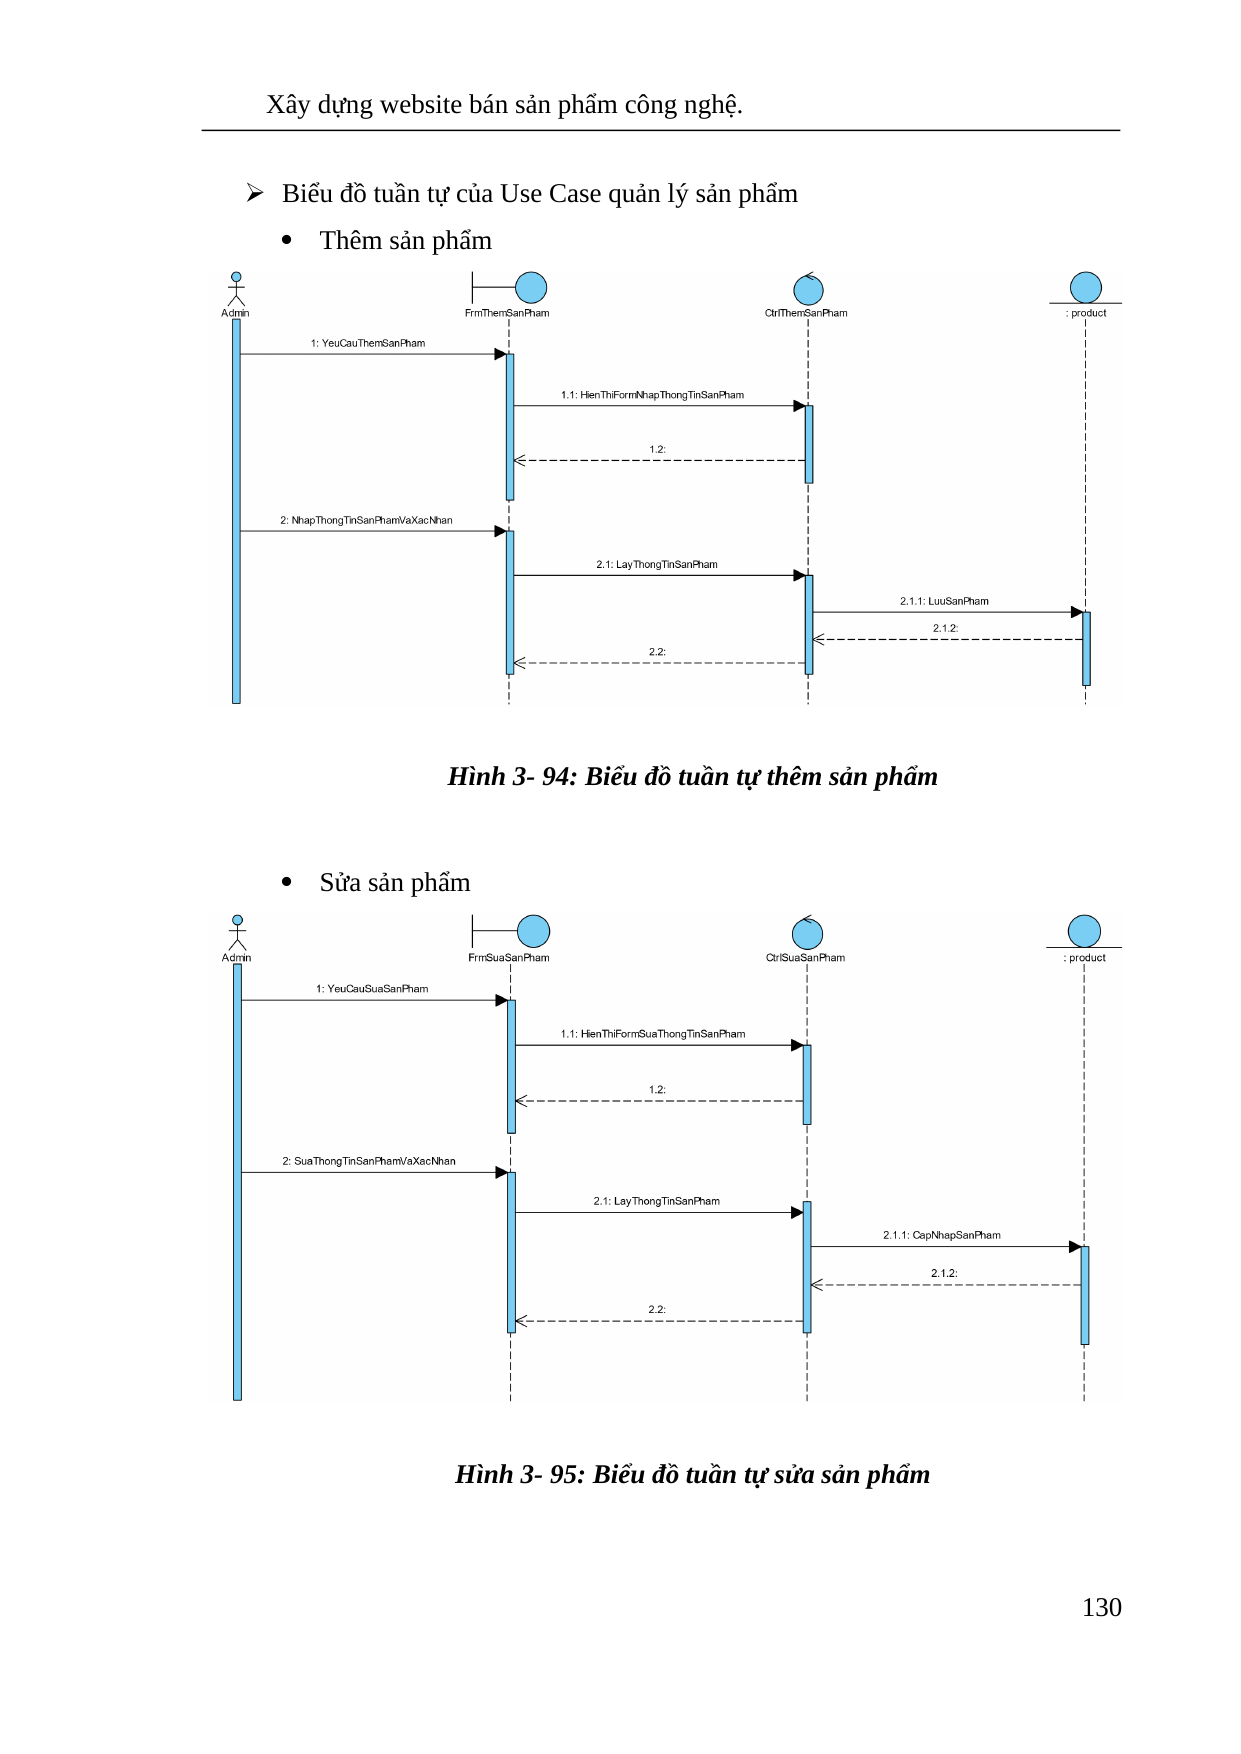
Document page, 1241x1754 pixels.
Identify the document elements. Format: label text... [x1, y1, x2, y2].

picture [206, 913, 1123, 1405]
picture [206, 271, 1123, 708]
list Biểu đồ tuần tự của Use Case quản lý sản phẩm [244, 177, 1122, 208]
list Thêm sản phẩm [282, 224, 1122, 255]
list Sửa sản phẩm [282, 866, 1122, 898]
